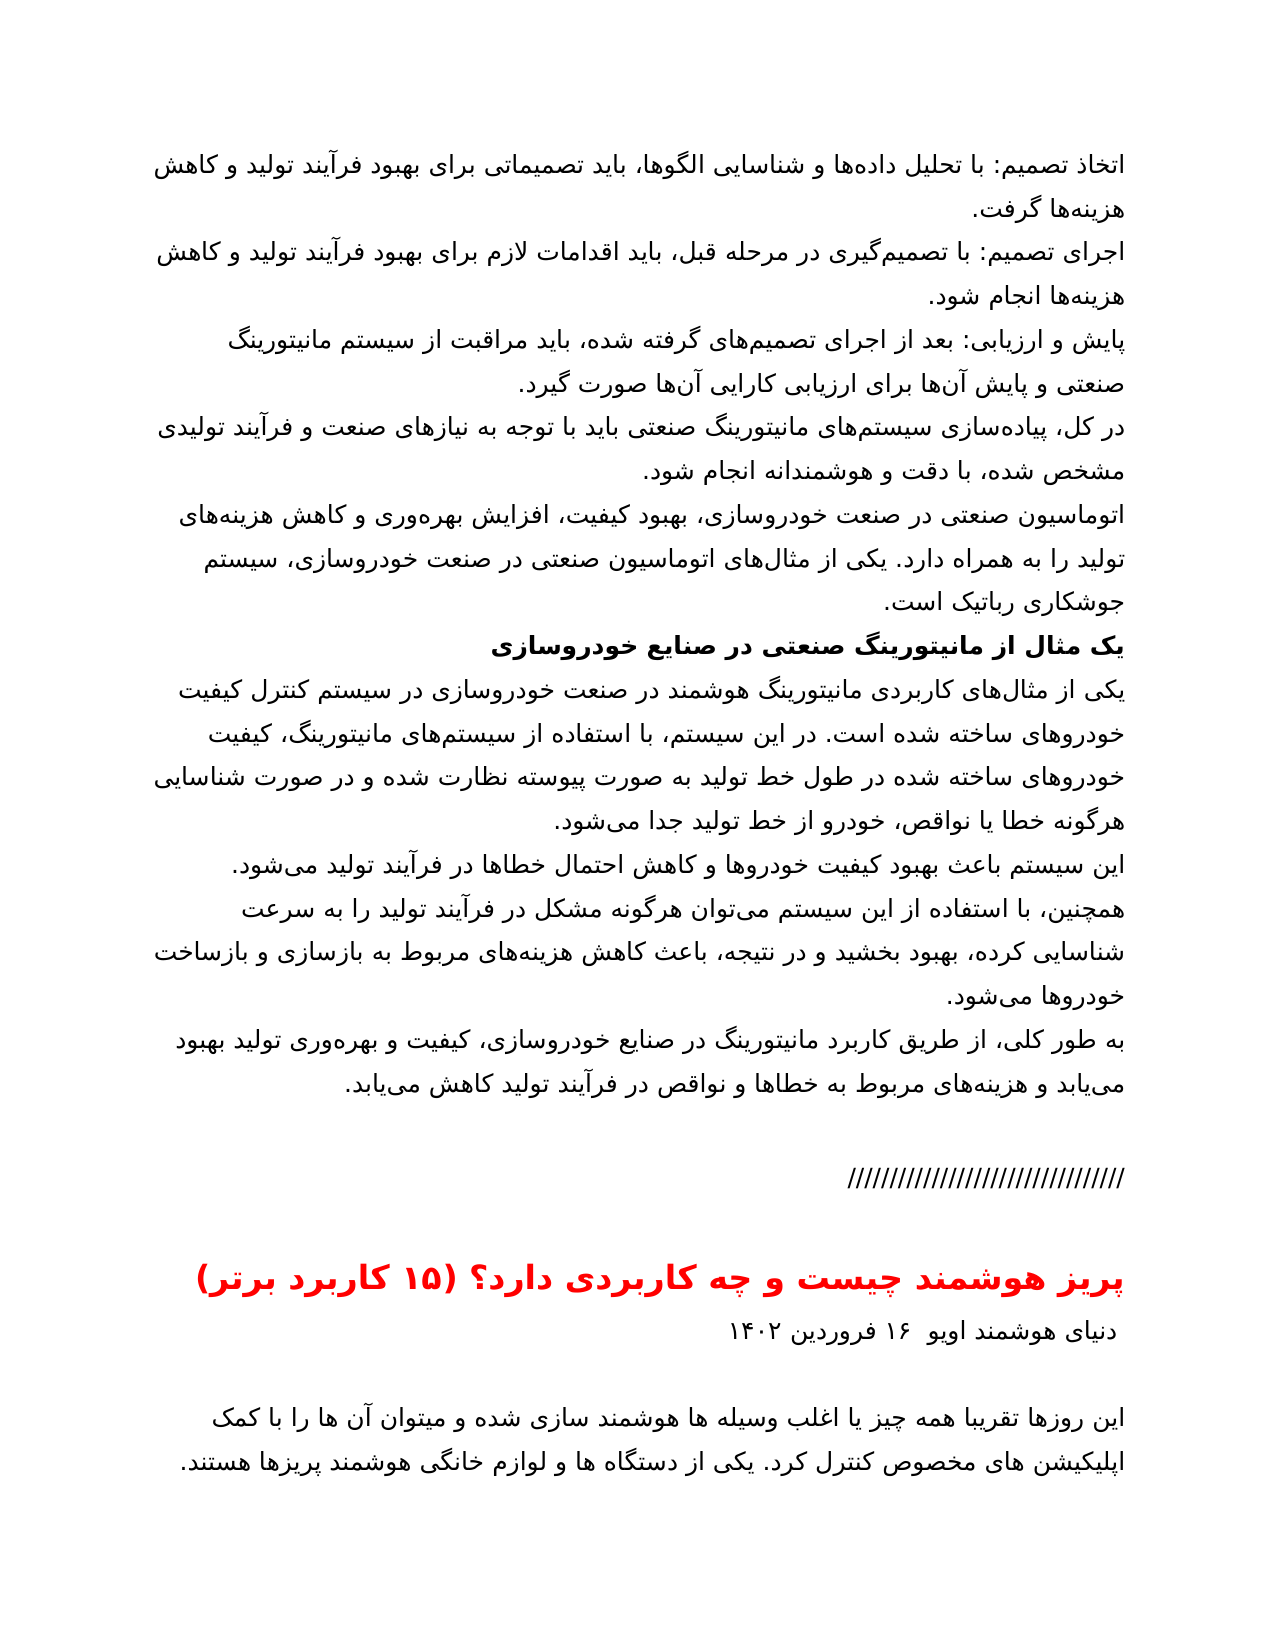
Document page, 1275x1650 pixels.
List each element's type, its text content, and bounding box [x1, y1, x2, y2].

text ///////////////////////////////// [150, 1163, 1125, 1193]
text دنیای هوشمند اویو ۱۶ فروردین ۱۴۰۲ [150, 1317, 1125, 1346]
text در کل، پیاده‌سازی سیستم‌های مانیتورینگ صنعتی باید با توجه به نیازهای صنعت و فرآیند تولیدی مشخص شده، با دقت و هوشمندانه انجام شود. [150, 412, 1125, 485]
text یکی از مثال‌های کاربردی مانیتورینگ هوشمند در صنعت خودروسازی در سیستم کنترل کیفیت خودروهای ساخته شده است. در این سیستم، با استفاده از سیستم‌های مانیتورینگ، کیفیت خودروهای ساخته شده در طول خط تولید به صورت پیوسته نظارت شده و در صورت شناسایی هرگونه خطا یا نواقص، خودرو از خط تولید جدا می‌شود. [150, 675, 1125, 835]
text اتخاذ تصمیم: با تحلیل داده‌ها و شناسایی الگوها، باید تصمیماتی برای بهبود فرآیند تولید و کاهش هزینه‌ها گرفت. [150, 150, 1125, 223]
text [150, 1403, 1125, 1476]
text این سیستم باعث بهبود کیفیت خودروها و کاهش احتمال خطاها در فرآیند تولید می‌شود. همچنین، با استفاده از این سیستم می‌توان هرگونه مشکل در فرآیند تولید را به سرعت شناسایی کرده، بهبود بخشید و در نتیجه، باعث کاهش هزینه‌های مربوط به بازسازی و بازساخت خودروها می‌شود. [150, 850, 1125, 1010]
text اجرای تصمیم: با تصمیم‌گیری در مرحله قبل، باید اقدامات لازم برای بهبود فرآیند تولید و کاهش هزینه‌ها انجام شود. [150, 237, 1125, 310]
text پریز هوشمند چیست و چه کاربردی دارد؟ (۱۵ کاربرد برتر) [150, 1258, 1125, 1297]
text پایش و ارزیابی: بعد از اجرای تصمیم‌های گرفته شده، باید مراقبت از سیستم مانیتورینگ صنعتی و پایش آن‌ها برای ارزیابی کارایی آن‌ها صورت گیرد. [150, 325, 1125, 398]
text اتوماسیون صنعتی در صنعت خودروسازی، بهبود کیفیت، افزایش بهره‌وری و کاهش هزینه‌های تولید را به همراه دارد. یکی از مثال‌های اتوماسیون صنعتی در صنعت خودروسازی، سیستم جوشکاری رباتیک است. [150, 500, 1125, 617]
text یک مثال از مانیتورینگ صنعتی در صنایع خودروسازی [150, 631, 1125, 660]
text به طور کلی، از طریق کاربرد مانیتورینگ در صنایع خودروسازی، کیفیت و بهره‌وری تولید بهبود می‌یابد و هزینه‌های مربوط به خطاها و نواقص در فرآیند تولید کاهش می‌یابد. [150, 1025, 1125, 1098]
